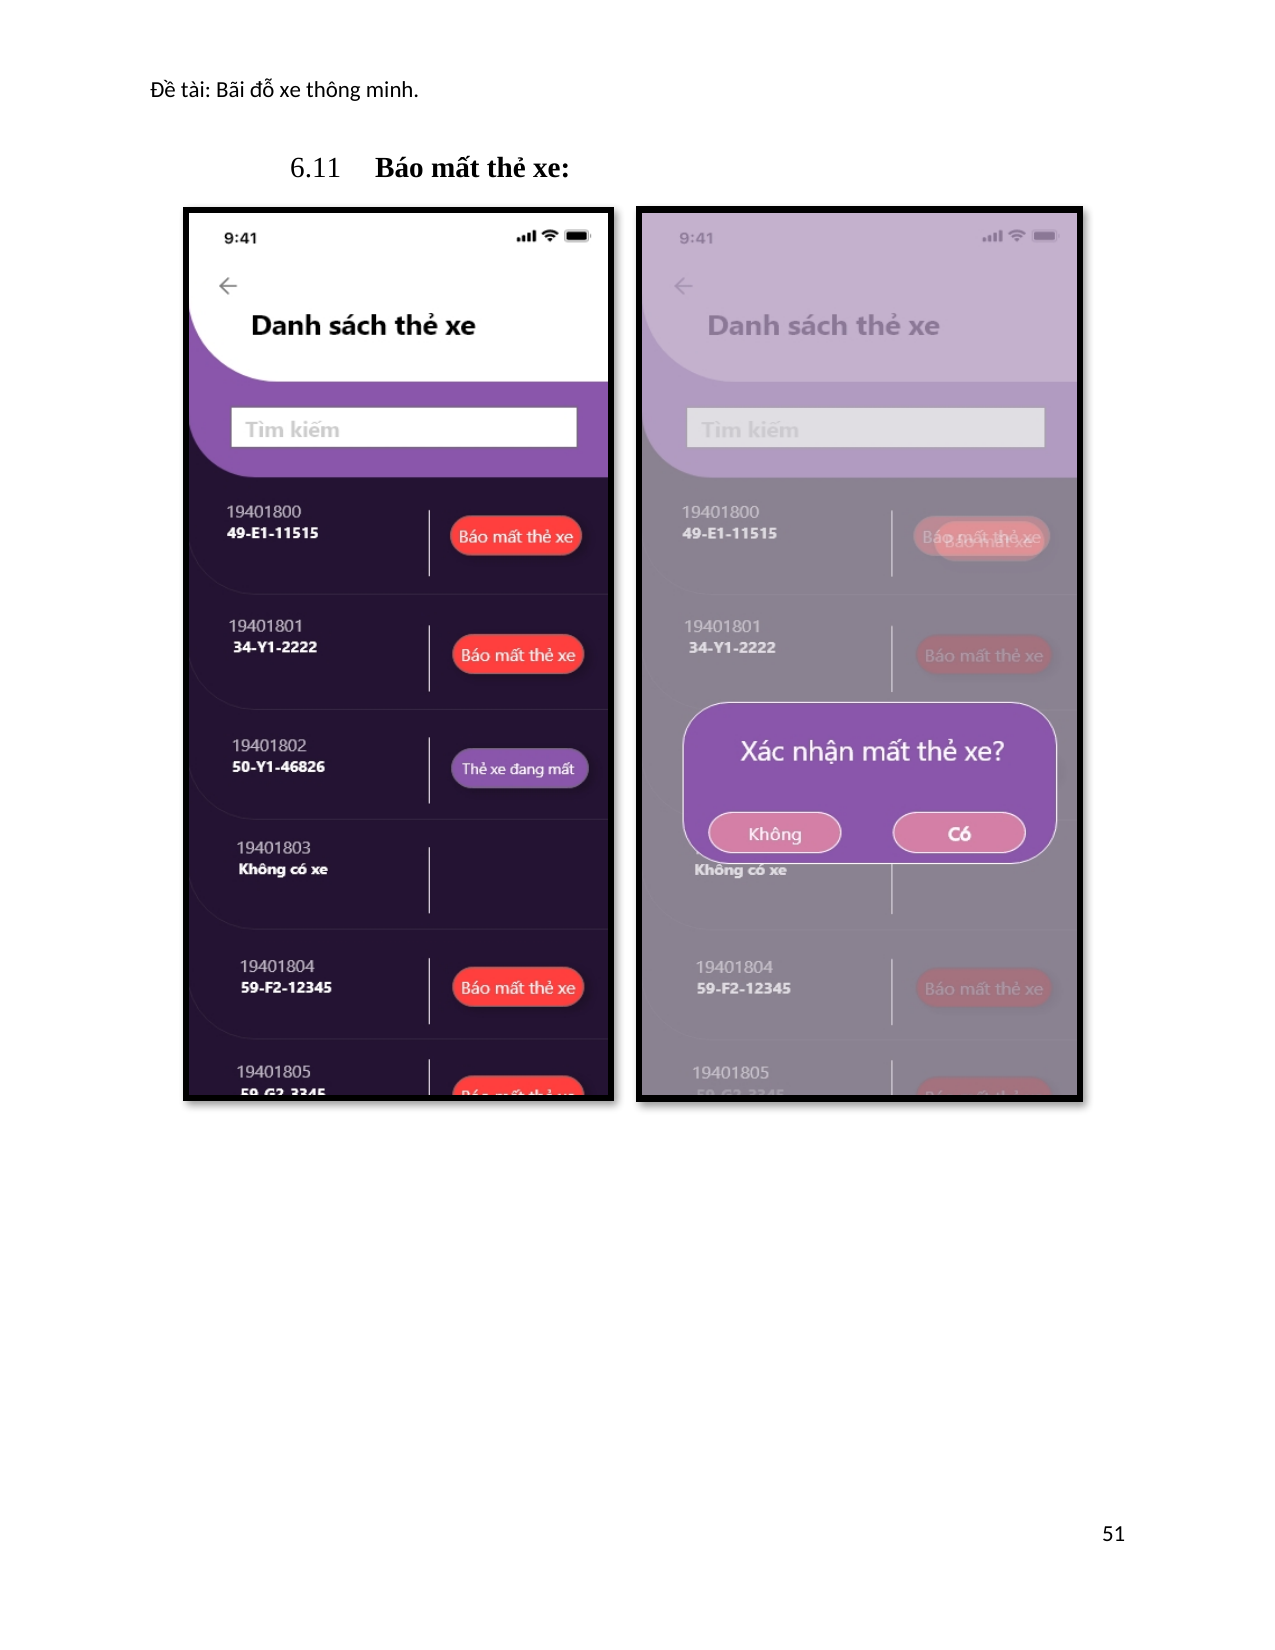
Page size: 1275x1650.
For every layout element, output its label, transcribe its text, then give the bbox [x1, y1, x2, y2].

text Báo mất thẻ xe: [225, 150, 1125, 183]
picture [642, 213, 1077, 1095]
picture [189, 213, 608, 1095]
